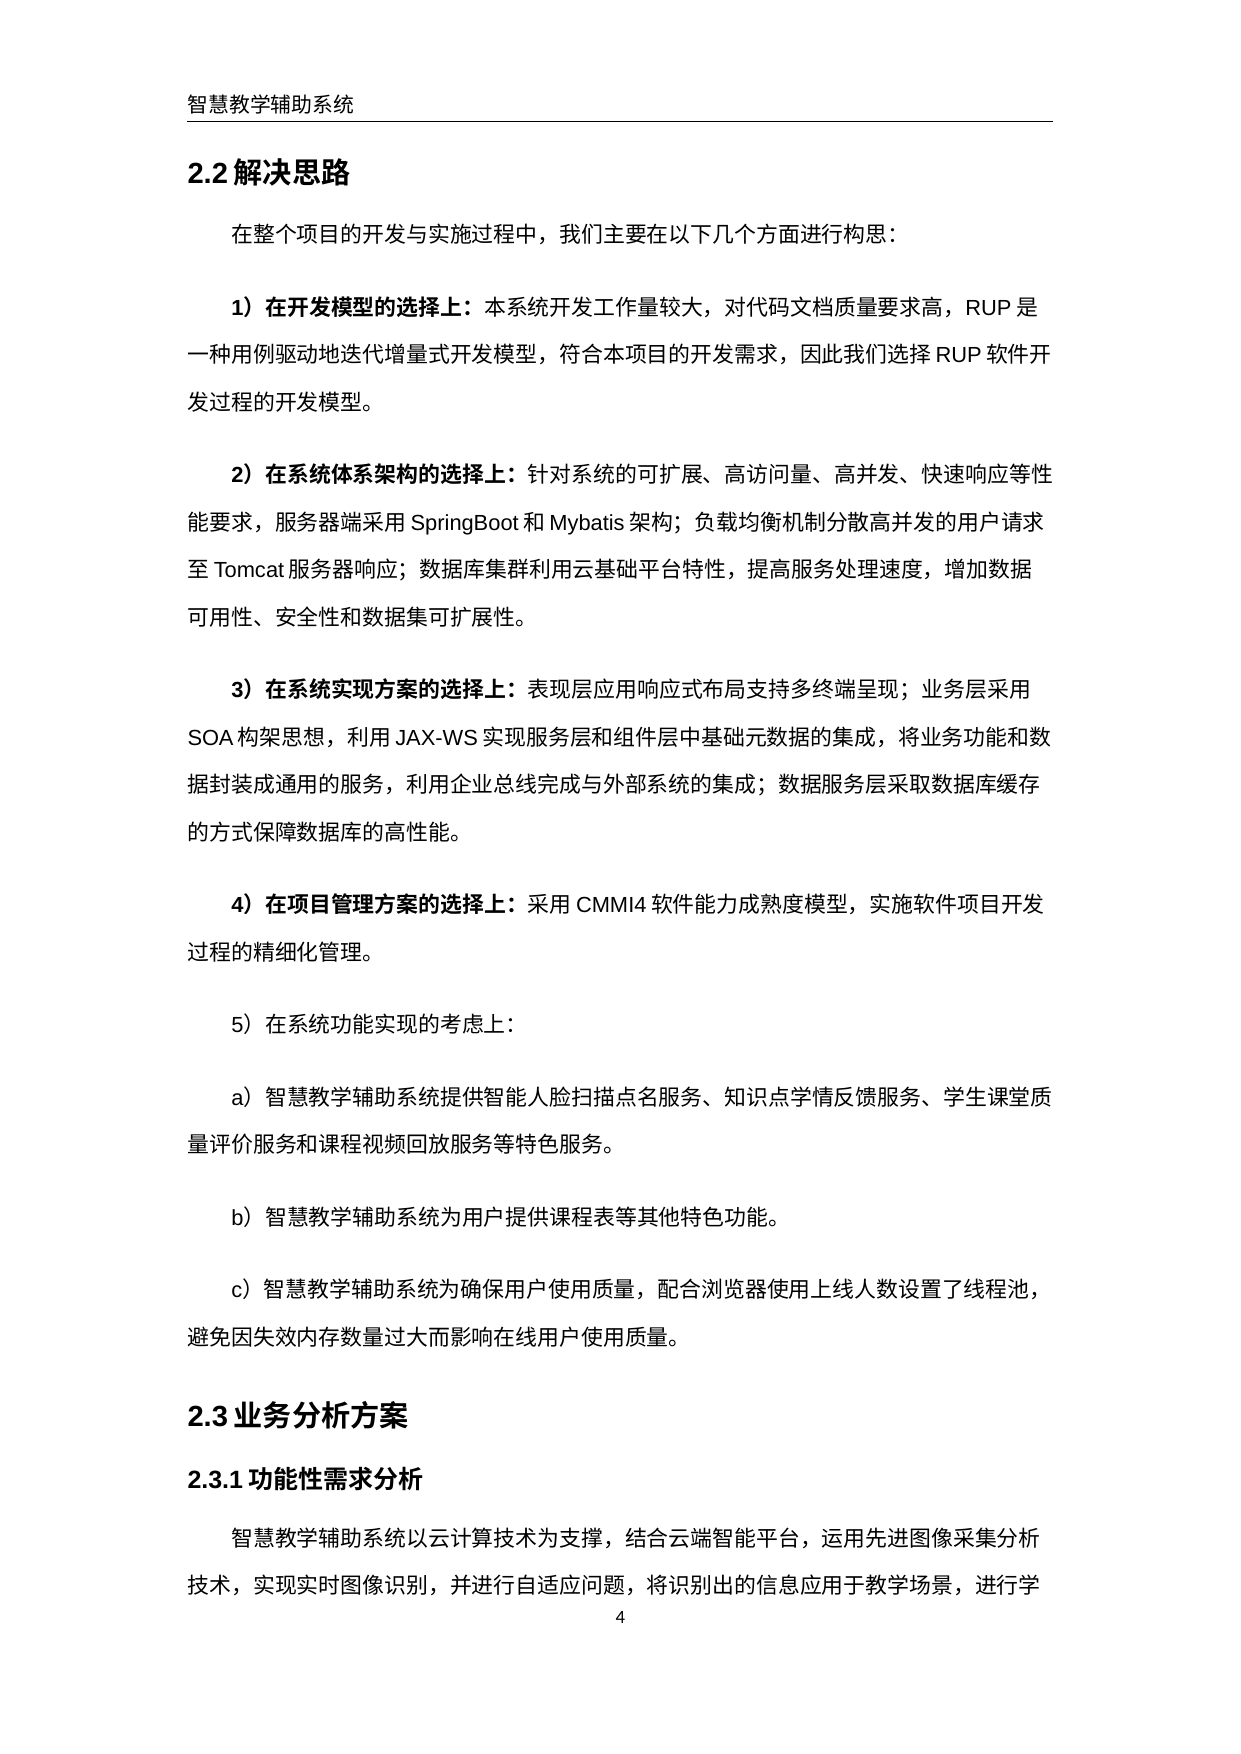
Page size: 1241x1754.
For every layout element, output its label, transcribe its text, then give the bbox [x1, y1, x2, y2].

text 5）在系统功能实现的考虑上： [187, 1007, 1053, 1039]
text b）智慧教学辅助系统为用户提供课程表等其他特色功能。 [187, 1200, 1053, 1231]
text 3）在系统实现方案的选择上：表现层应用响应式布局支持多终端呈现；业务层采用SOA构架思想，利用JAX-WS实现服务层和组件层中基础元数据的集成，将业务功能和数据封装成通用的服务，利用企业总线完成与外部系统的集成；数据服务层采取数据库缓存的方式保障数据库的高性能。 [187, 672, 1053, 846]
text 2.3.1功能性需求分析 [187, 1459, 1053, 1496]
text 2.2解决思路 [187, 150, 1053, 192]
text 1）在开发模型的选择上：本系统开发工作量较大，对代码文档质量要求高，RUP是一种用例驱动地迭代增量式开发模型，符合本项目的开发需求，因此我们选择RUP软件开发过程的开发模型。 [187, 290, 1053, 416]
text 4）在项目管理方案的选择上：采用CMMI4软件能力成熟度模型，实施软件项目开发过程的精细化管理。 [187, 887, 1053, 966]
text a）智慧教学辅助系统提供智能人脸扫描点名服务、知识点学情反馈服务、学生课堂质量评价服务和课程视频回放服务等特色服务。 [187, 1080, 1053, 1159]
text 2）在系统体系架构的选择上：针对系统的可扩展、高访问量、高并发、快速响应等性能要求，服务器端采用SpringBoot和Mybatis架构；负载均衡机制分散高并发的用户请求至Tomcat服务器响应；数据库集群利用云基础平台特性，提高服务处理速度，增加数据可用性、安全性和数据集可扩展性。 [187, 457, 1053, 631]
text 在整个项目的开发与实施过程中，我们主要在以下几个方面进行构思： [187, 217, 1053, 249]
text 2.3业务分析方案 [187, 1392, 1053, 1434]
text c）智慧教学辅助系统为确保用户使用质量，配合浏览器使用上线人数设置了线程池，避免因失效内存数量过大而影响在线用户使用质量。 [187, 1272, 1053, 1351]
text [187, 1521, 1053, 1600]
